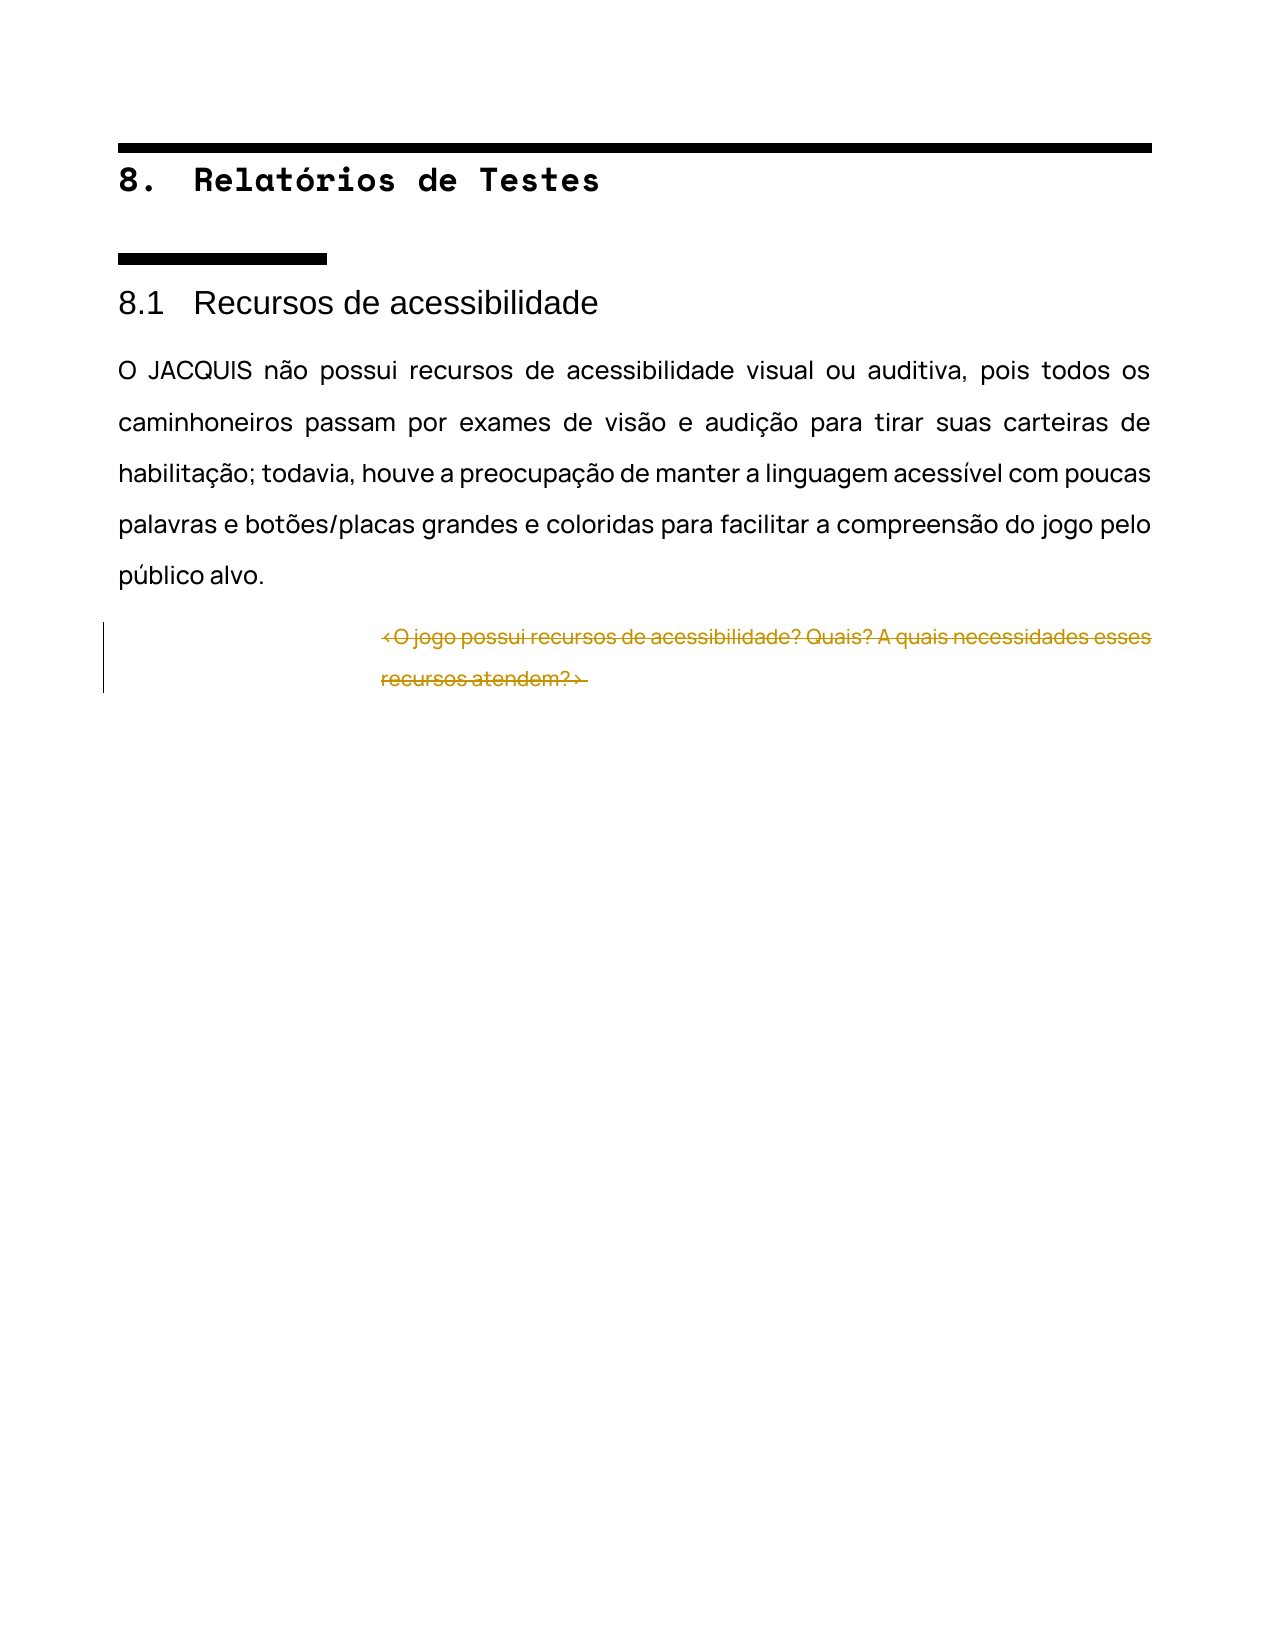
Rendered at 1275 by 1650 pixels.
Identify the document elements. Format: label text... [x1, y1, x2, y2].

subtitle Recursos de acessibilidade [118, 283, 1152, 321]
text O JACQUIS não possui recursos de acessibilidade visual ou auditiva, pois todos os caminhoneiros passam por exames de visão e audição para tirar suas carteiras de habilitação; todavia, houve a preocupação de manter a linguagem acessível com poucas palavras e botões/placas grandes e coloridas para facilitar a compreensão do jogo pelo público alvo. [118, 353, 1152, 592]
title Relatórios de Testes [118, 153, 1152, 204]
